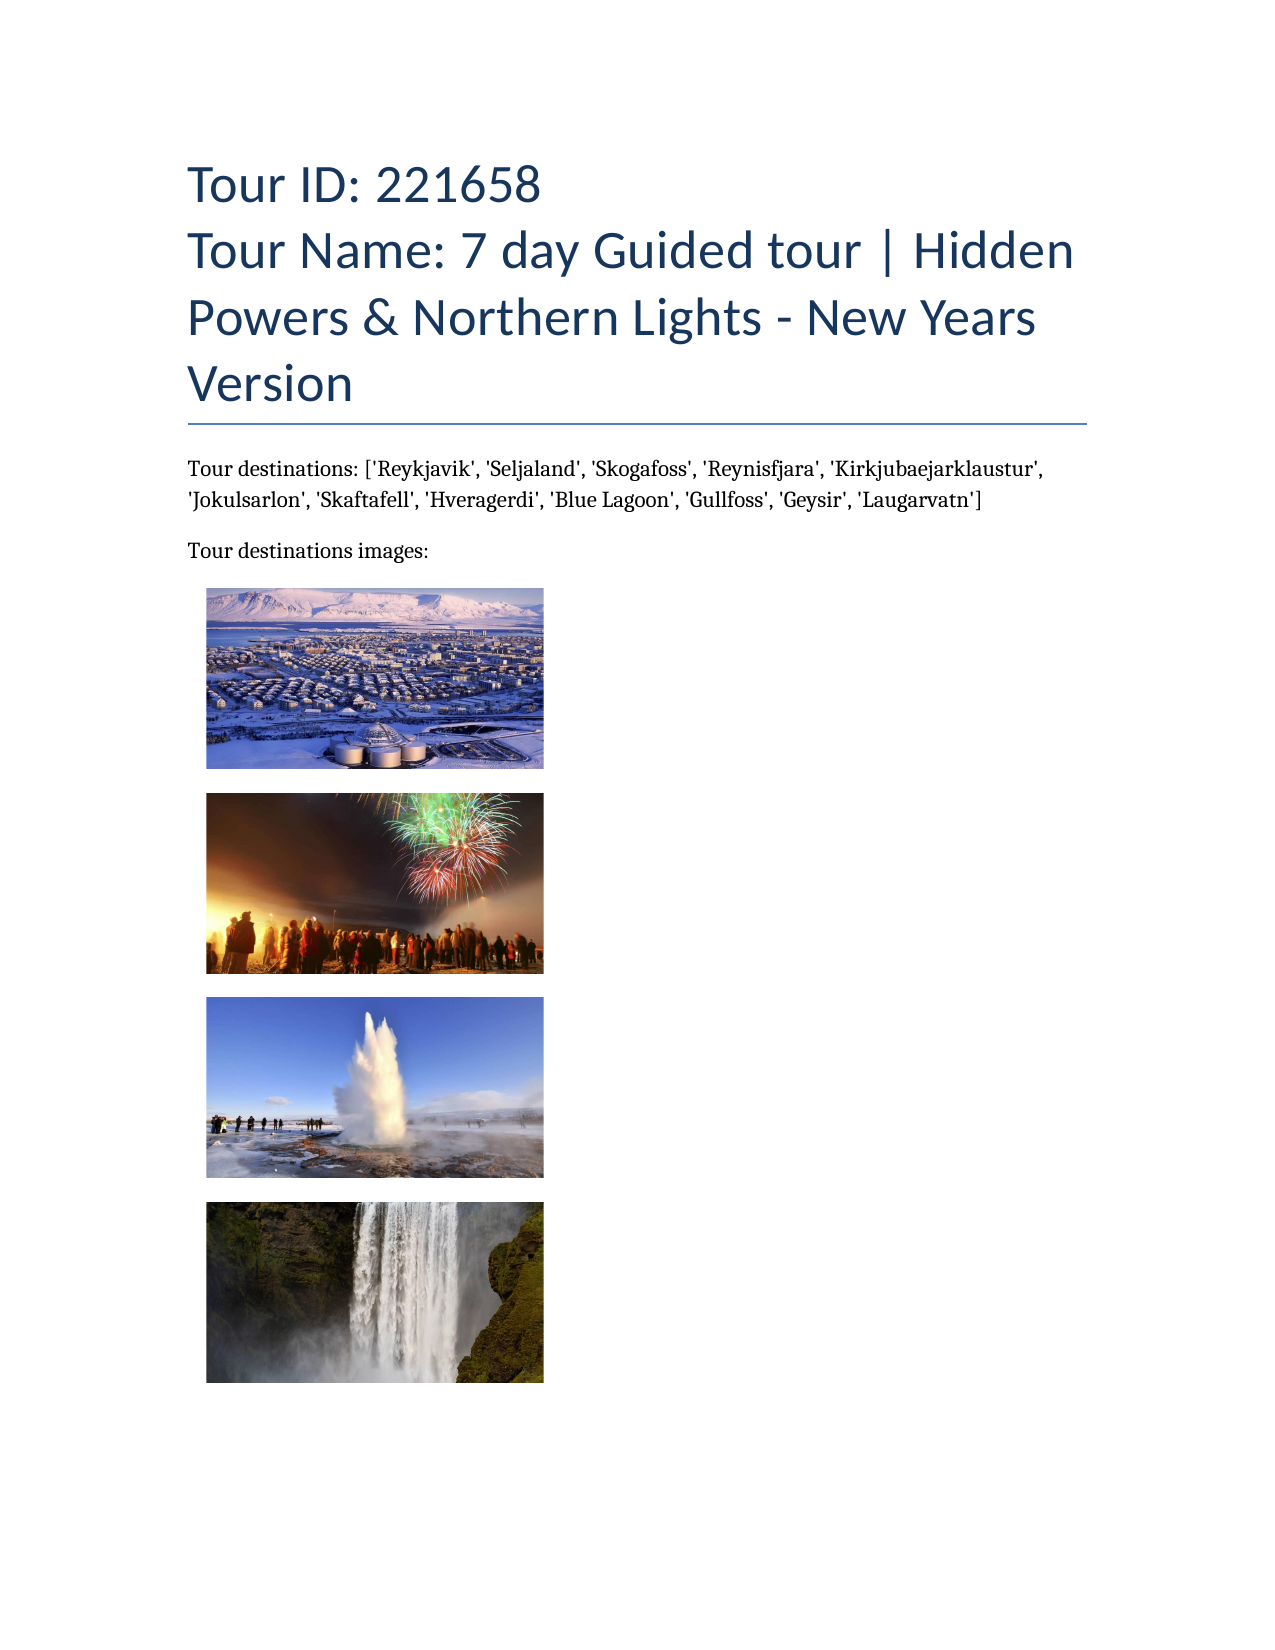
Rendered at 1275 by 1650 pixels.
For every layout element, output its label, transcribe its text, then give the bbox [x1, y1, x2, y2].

picture [206, 1202, 544, 1383]
picture [206, 793, 544, 974]
title Tour ID: 221658 Tour Name: 7 day Guided tour | Hidden Powers & Northern Lights - New Years Version [187, 150, 1087, 425]
text Tour destinations images: [187, 537, 1087, 564]
text Tour destinations: ['Reykjavik', 'Seljaland', 'Skogafoss', 'Reynisfjara', 'Kirkjubaejarklaustur', 'Jokulsarlon', 'Skaftafell', 'Hveragerdi', 'Blue Lagoon', 'Gullfoss', 'Geysir', 'Laugarvatn'] [187, 456, 1087, 513]
picture [206, 588, 544, 769]
picture [206, 997, 544, 1178]
